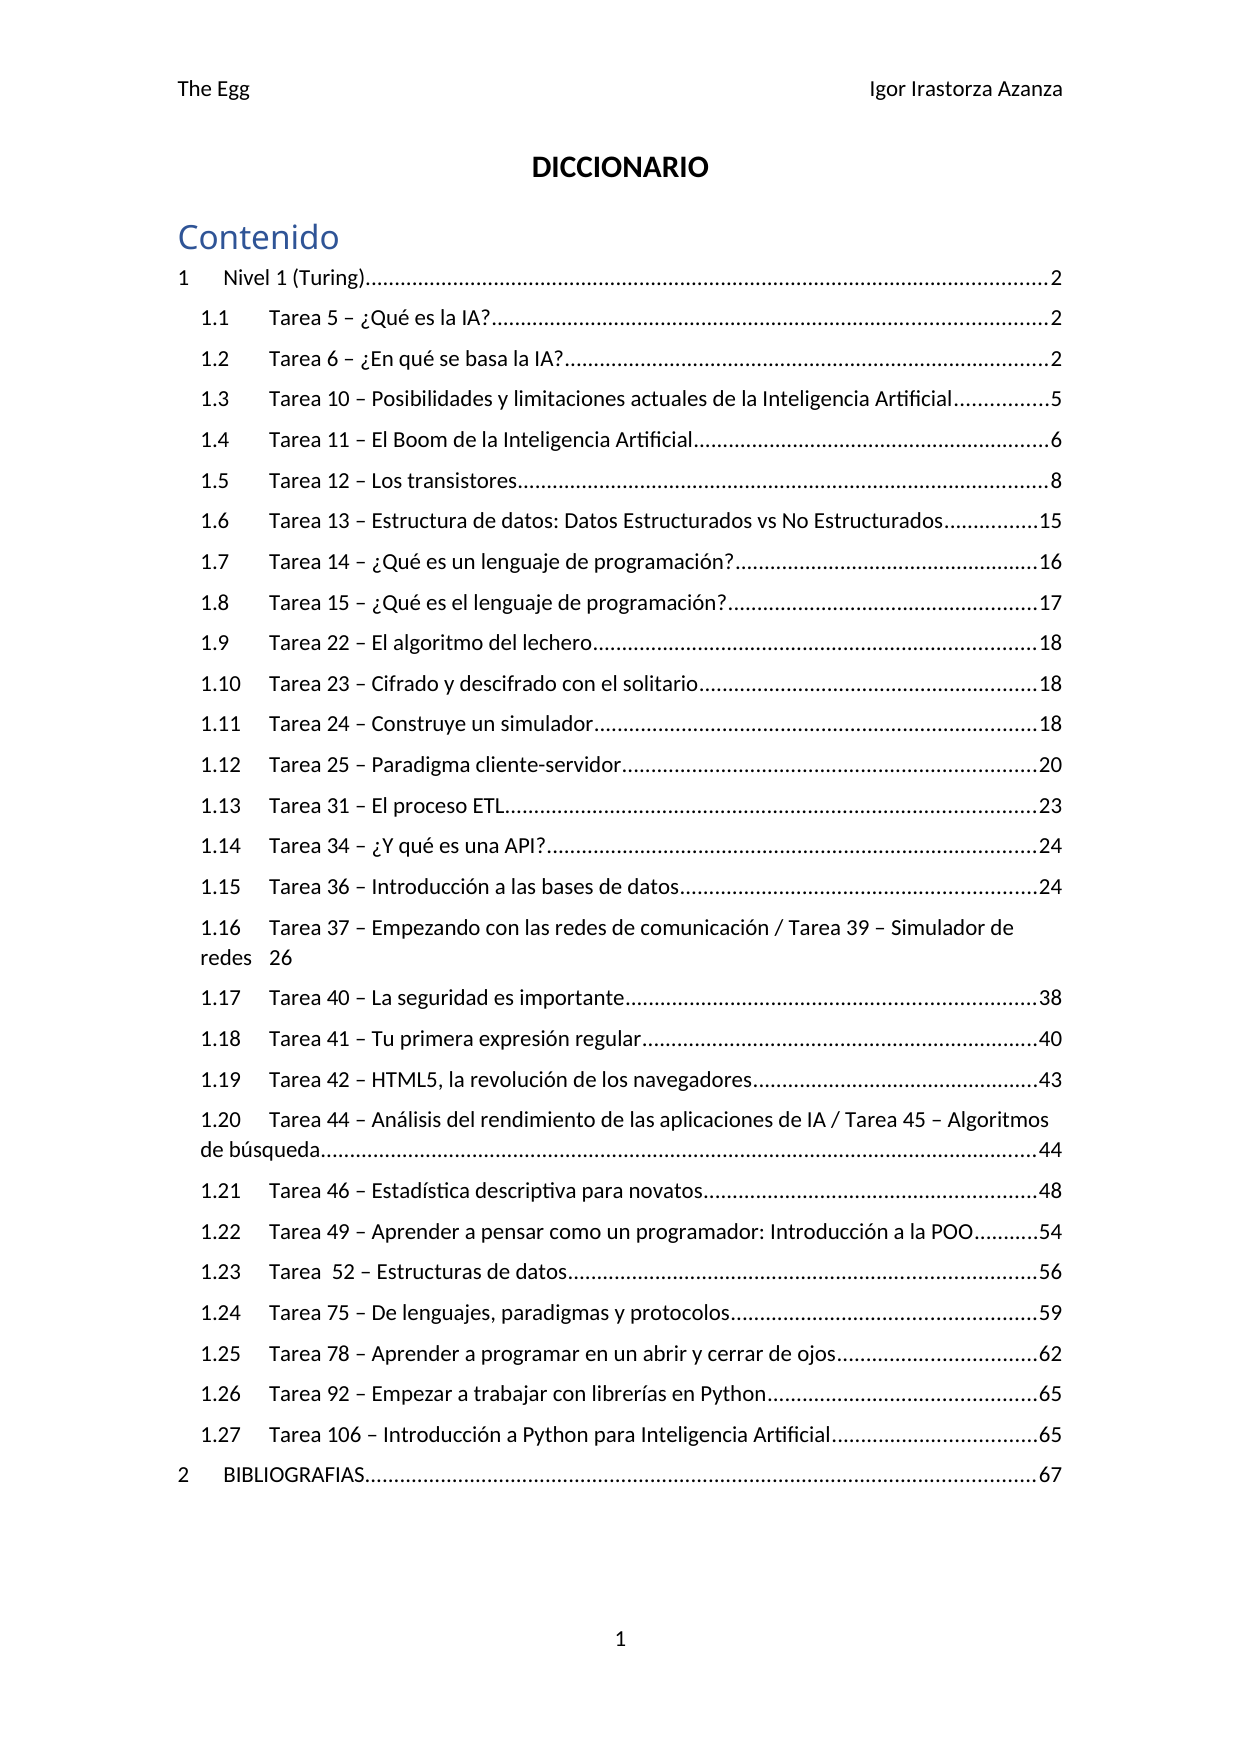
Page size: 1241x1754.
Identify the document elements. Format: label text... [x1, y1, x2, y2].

text DICCIONARIO [177, 148, 1063, 186]
